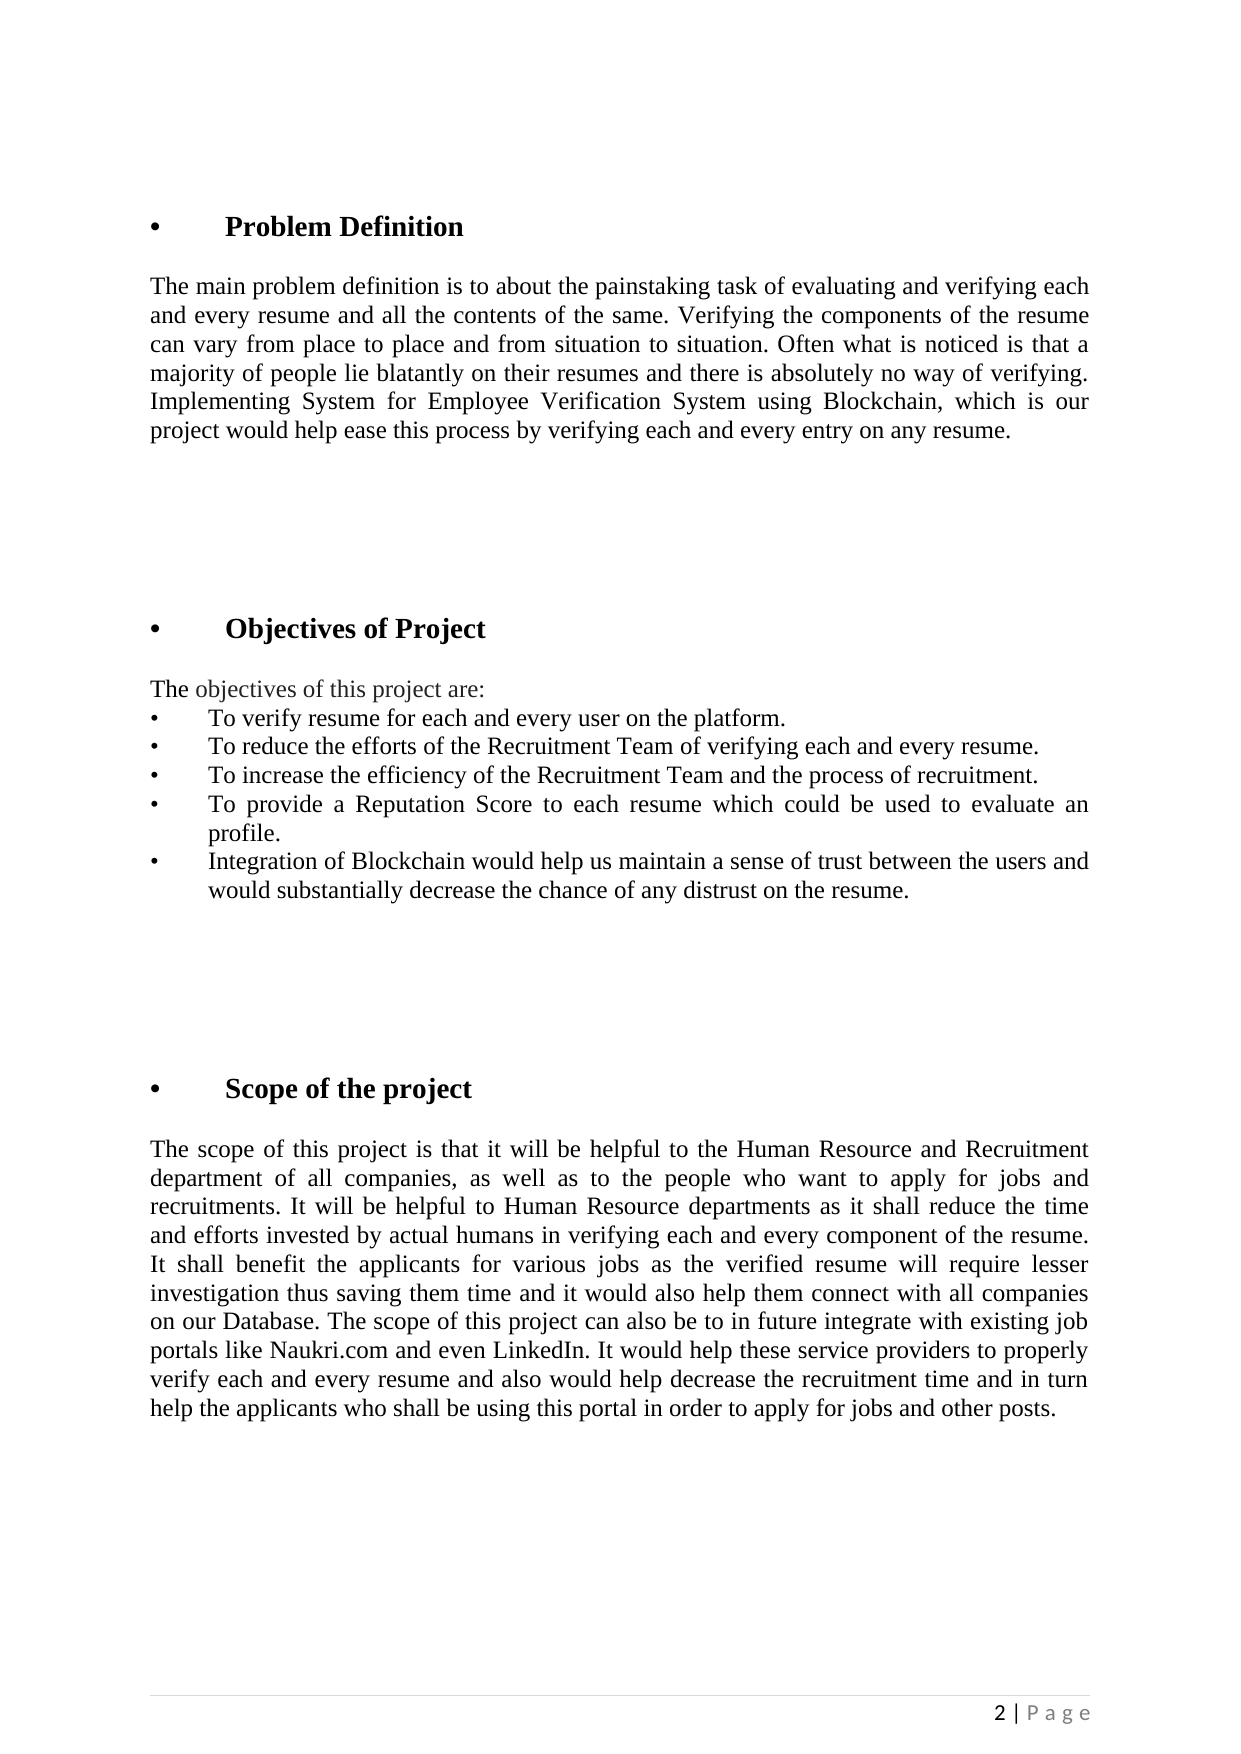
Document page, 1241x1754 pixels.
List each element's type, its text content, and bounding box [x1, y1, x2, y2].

list To increase the efficiency of the Recruitment Team and the process of recruitment. [150, 760, 1090, 789]
list To provide a Reputation Score to each resume which could be used to evaluate an profile. [150, 789, 1090, 846]
list Problem Definition [150, 209, 1090, 243]
text The scope of this project is that it will be helpful to the Human Resource and Recruitment department of all companies, as well as to the people who want to apply for jobs and recruitments. It will be helpful to Human Resource departments as it shall reduce the time and efforts invested by actual humans in verifying each and every component of the resume. It shall benefit the applicants for various jobs as the verified resume will require lesser investigation thus saving them time and it would also help them connect with all companies on our Database. The scope of this project can also be to in future integrate with existing job portals like Naukri.com and even LinkedIn. It would help these service providers to properly verify each and every resume and also would help decrease the recruitment time and in turn help the applicants who shall be using this portal in order to apply for jobs and other posts. [150, 1134, 1090, 1421]
list Scope of the project [150, 1072, 1090, 1105]
list Integration of Blockchain would help us maintain a sense of trust between the users and would substantially decrease the chance of any distrust on the resume. [150, 846, 1090, 904]
text The objectives of this project are: [150, 674, 1090, 703]
list To verify resume for each and every user on the platform. [150, 703, 1090, 731]
list Objectives of Project [150, 612, 1090, 645]
list To reduce the efforts of the Recruitment Team of verifying each and every resume. [150, 731, 1090, 760]
text The main problem definition is to about the painstaking task of evaluating and verifying each and every resume and all the contents of the same. Verifying the components of the resume can vary from place to place and from situation to situation. Often what is noticed is that a majority of people lie blatantly on their resumes and there is absolutely no way of verifying. Implementing System for Employee Verification System using Blockchain, which is our project would help ease this process by verifying each and every entry on any resume. [150, 271, 1090, 444]
